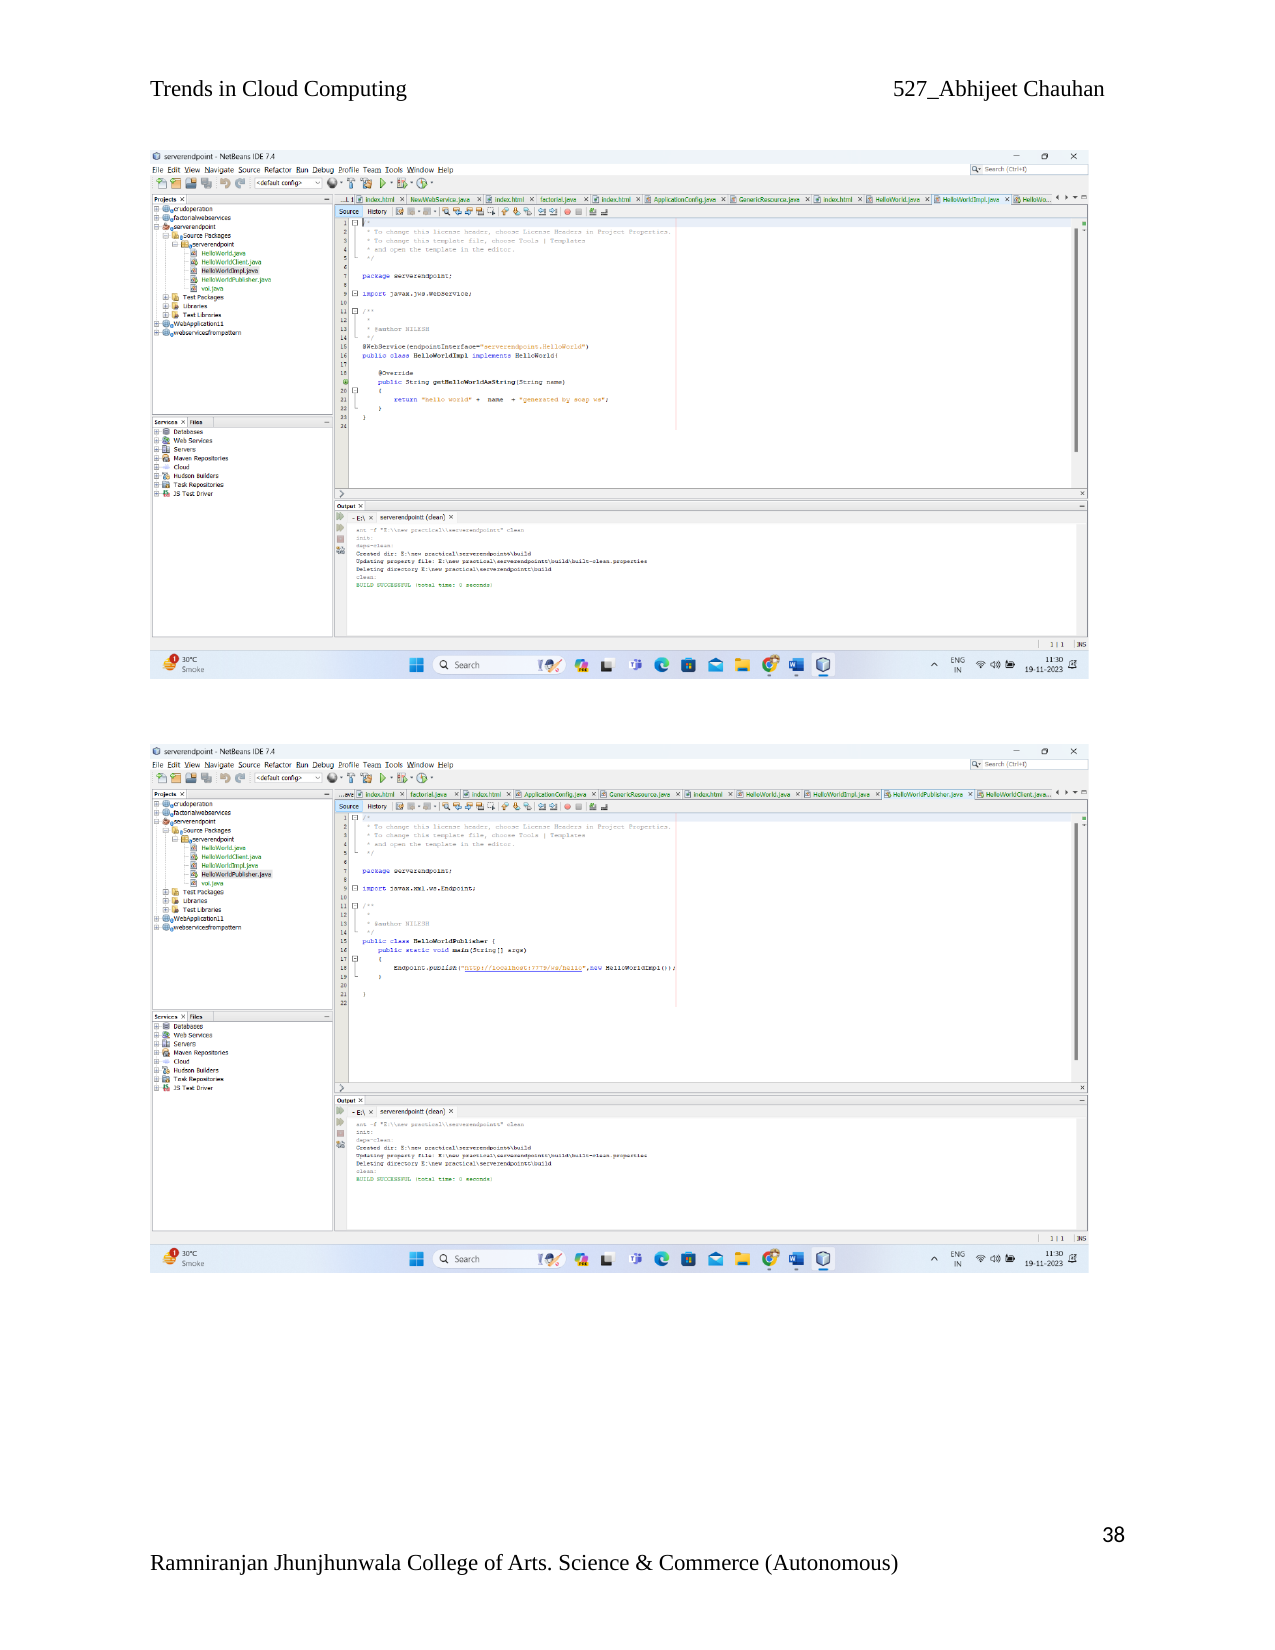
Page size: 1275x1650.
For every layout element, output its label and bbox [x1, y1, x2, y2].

picture [150, 150, 1089, 679]
picture [150, 744, 1089, 1273]
